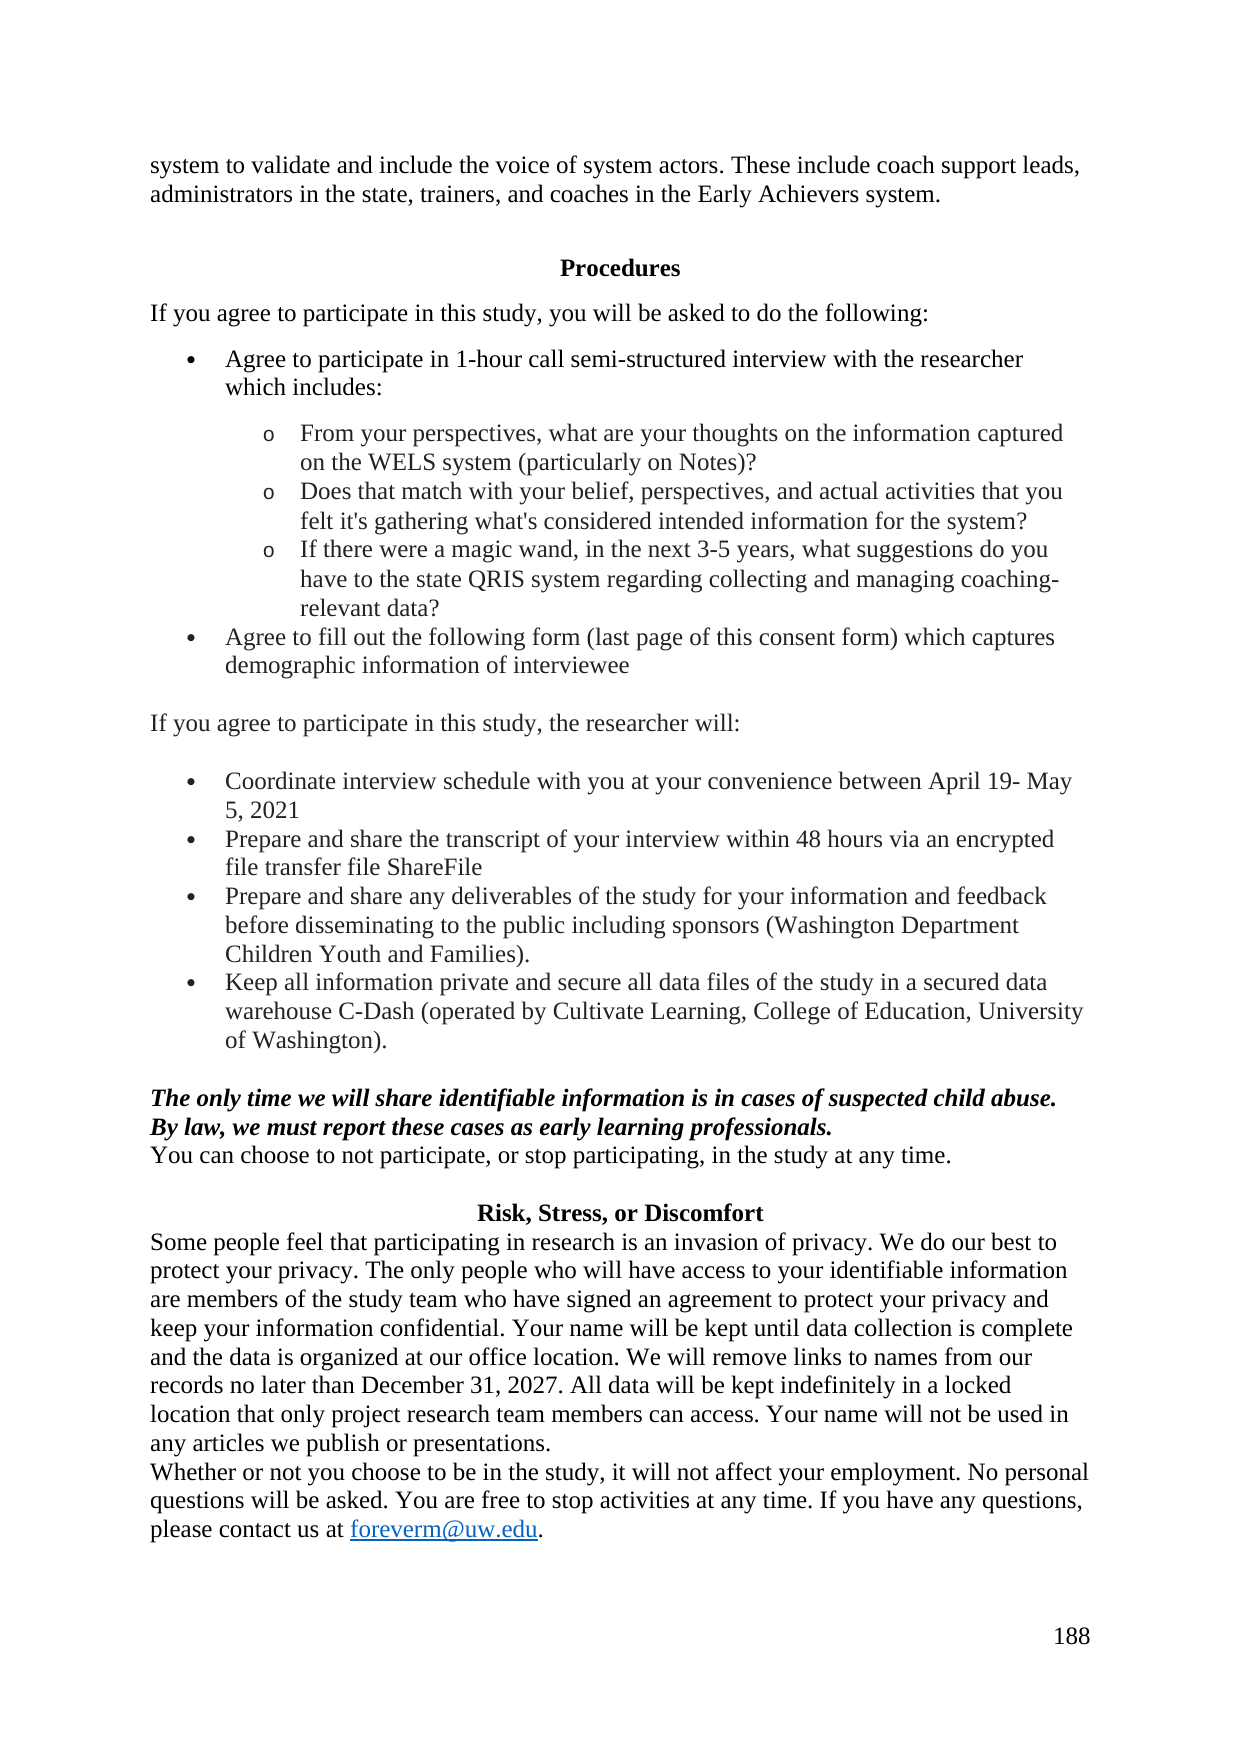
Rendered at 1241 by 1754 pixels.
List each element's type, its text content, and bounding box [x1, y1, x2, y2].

list Agree to fill out the following form (last page of this consent form) which captures demographic information of interviewee [187, 622, 1090, 679]
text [150, 150, 1090, 207]
list Agree to participate in 1-hour call semi-structured interview with the researcher which includes: [187, 344, 1090, 401]
text Risk, Stress, or Discomfort [150, 1198, 1090, 1227]
list Prepare and share any deliverables of the study for your information and feedback before disseminating to the public including sponsors (Washington Department Children Youth and Families). [187, 881, 1090, 967]
text Whether or not you choose to be in the study, it will not affect your employment. No personal questions will be asked. You are free to stop activities at any time. If you have any questions, please contact us at foreverm@uw.edu. [150, 1457, 1090, 1543]
text The only time we will share identifiable information is in cases of suspected child abuse. By law, we must report these cases as early learning professionals. [150, 1083, 1090, 1140]
list Keep all information private and secure all data files of the study in a secured data warehouse C-Dash (operated by Cultivate Learning, College of Education, University of Washington). [187, 967, 1090, 1054]
list Coordinate interview schedule with you at your convenience between April 19- May 5, 2021 [187, 766, 1090, 824]
text Procedures [150, 253, 1090, 282]
text If you agree to participate in this study, the researcher will: [150, 708, 1090, 737]
list From your perspectives, what are your thoughts on the information captured on the WELS system (particularly on Notes)? [262, 418, 1090, 476]
list Prepare and share the transcript of your interview within 48 hours via an encrypted file transfer file ShareFile [187, 824, 1090, 881]
text You can choose to not participate, or stop participating, in the study at any time. [150, 1140, 1090, 1169]
list If there were a magic wand, in the next 3-5 years, what suggestions do you have to the state QRIS system regarding collecting and managing coaching-relevant data? [262, 534, 1090, 622]
text If you agree to participate in this study, you will be asked to do the following: [150, 298, 1090, 327]
text Some people feel that participating in research is an invasion of privacy. We do our best to protect your privacy. The only people who will have access to your identifiable information are members of the study team who have signed an agreement to protect your privacy and keep your information confidential. Your name will be kept until data collection is complete and the data is organized at our office location. We will remove links to names from our records no later than December 31, 2027. All data will be kept indefinitely in a locked location that only project research team members can access. Your name will not be used in any articles we publish or presentations. [150, 1227, 1090, 1457]
list Does that match with your belief, perspectives, and actual activities that you felt it's gathering what's considered intended information for the system? [262, 476, 1090, 534]
